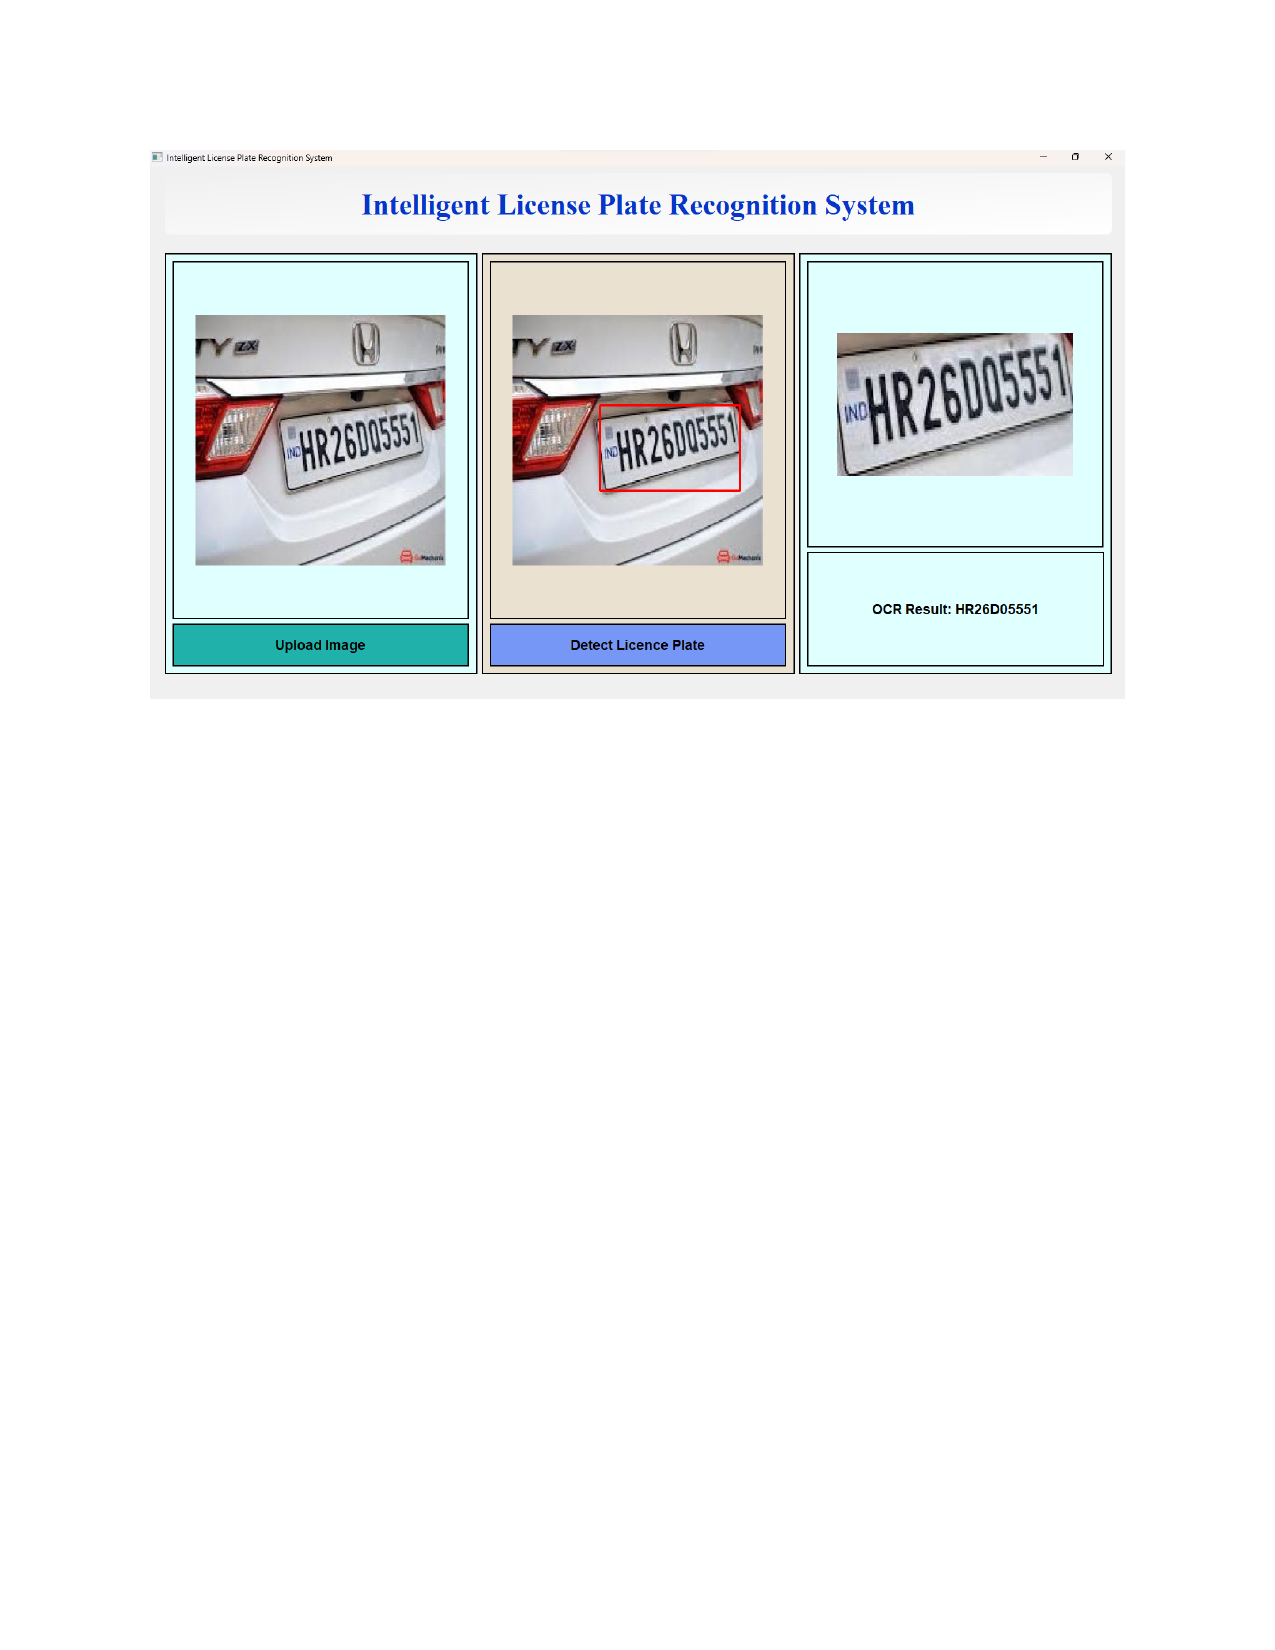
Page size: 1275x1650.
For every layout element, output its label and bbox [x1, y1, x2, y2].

picture [150, 150, 1125, 699]
